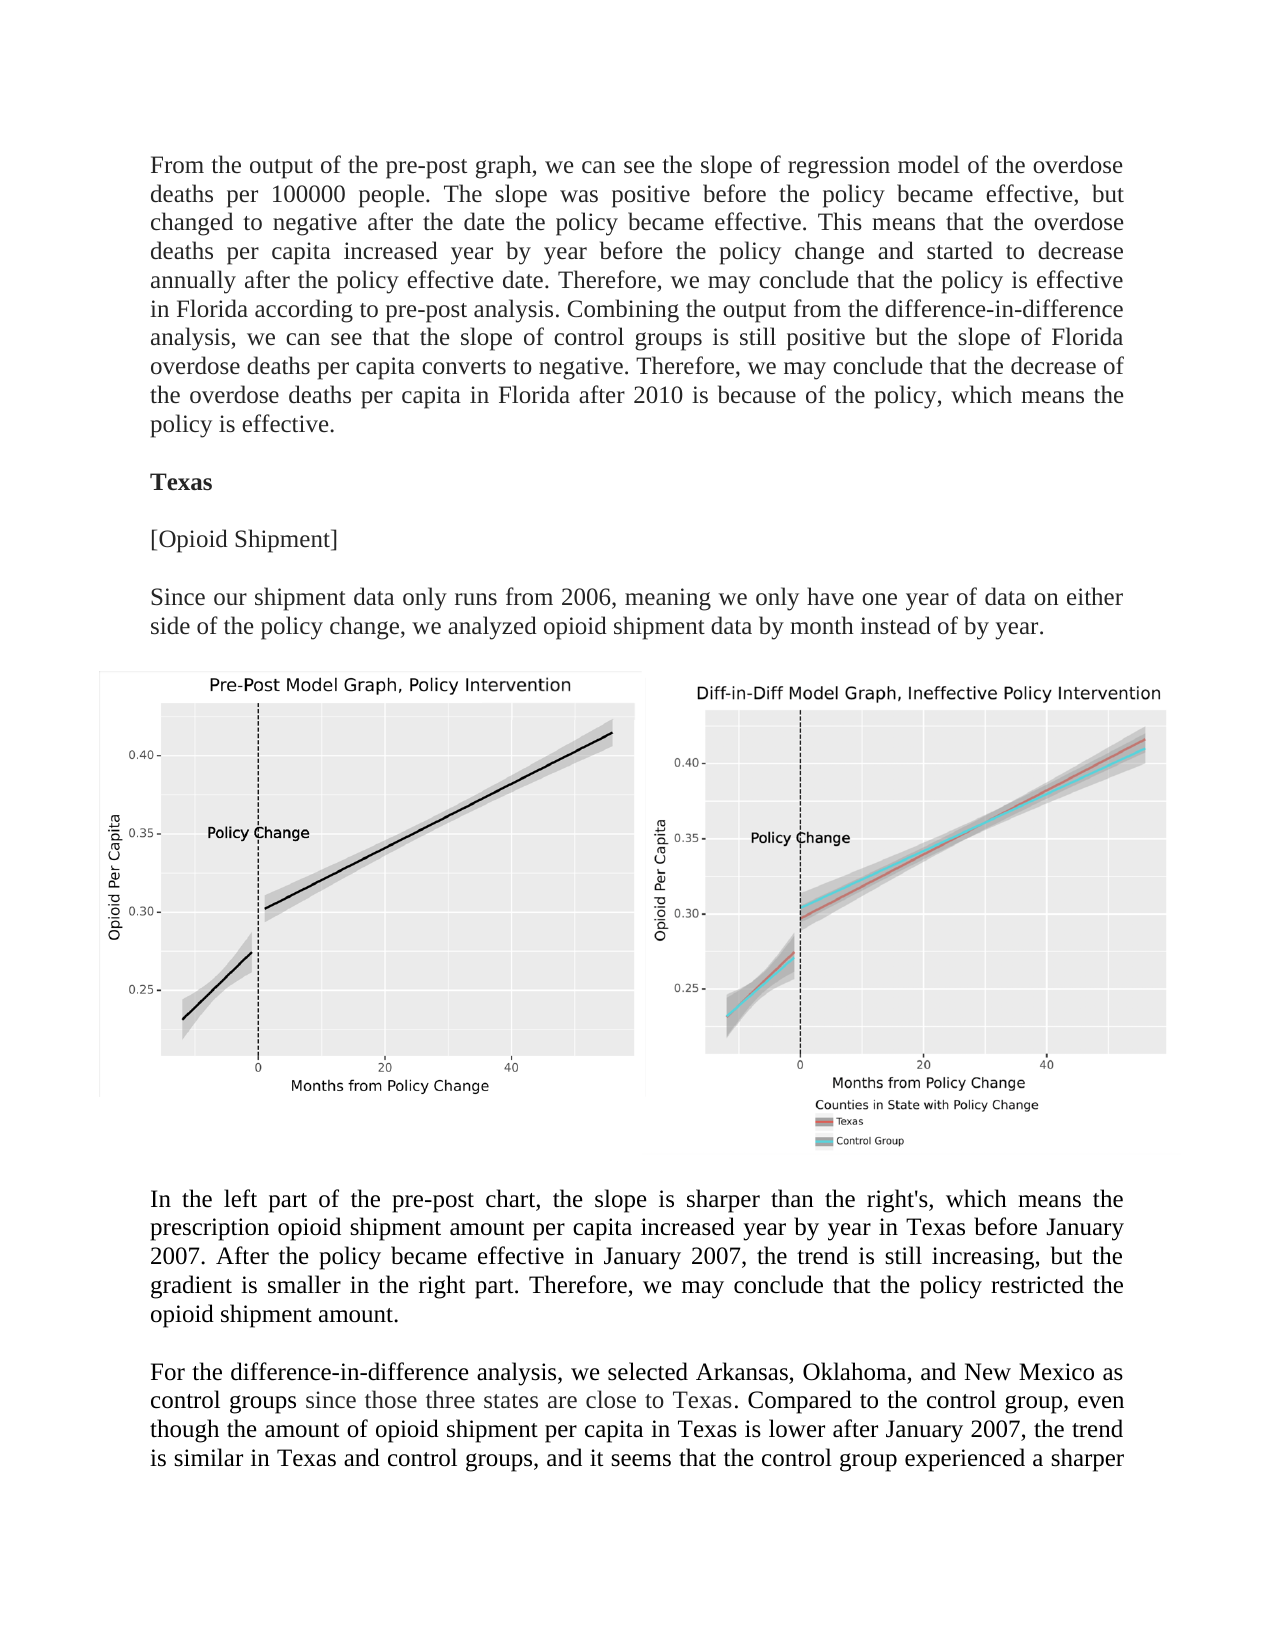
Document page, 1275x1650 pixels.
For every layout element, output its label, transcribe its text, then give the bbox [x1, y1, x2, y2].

picture [99, 671, 1181, 1155]
text Texas [150, 467, 1125, 495]
text [Opioid Shipment] [150, 524, 1125, 553]
text In the left part of the pre-post chart, the slope is sharper than the right's, which means the prescription opioid shipment amount per capita increased year by year in Texas before January 2007. After the policy became effective in January 2007, the trend is still increasing, but the gradient is smaller in the right part. Therefore, we may conclude that the policy restricted the opioid shipment amount. [150, 1097, 1125, 1327]
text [150, 1357, 1125, 1472]
text Since our shipment data only runs from 2006, meaning we only have one year of data on either side of the policy change, we analyzed opioid shipment data by month instead of by year. [150, 582, 1125, 640]
text From the output of the pre-post graph, we can see the slope of regression model of the overdose deaths per 100000 people. The slope was positive before the policy became effective, but changed to negative after the date the policy became effective. This means that the overdose deaths per capita increased year by year before the policy change and started to decrease annually after the policy effective date. Therefore, we may conclude that the policy is effective in Florida according to pre-post analysis. Combining the output from the difference-in-difference analysis, we can see that the slope of control groups is still positive but the slope of Florida overdose deaths per capita converts to negative. Therefore, we may conclude that the decrease of the overdose deaths per capita in Florida after 2010 is because of the policy, which means the policy is effective. [150, 150, 1125, 437]
